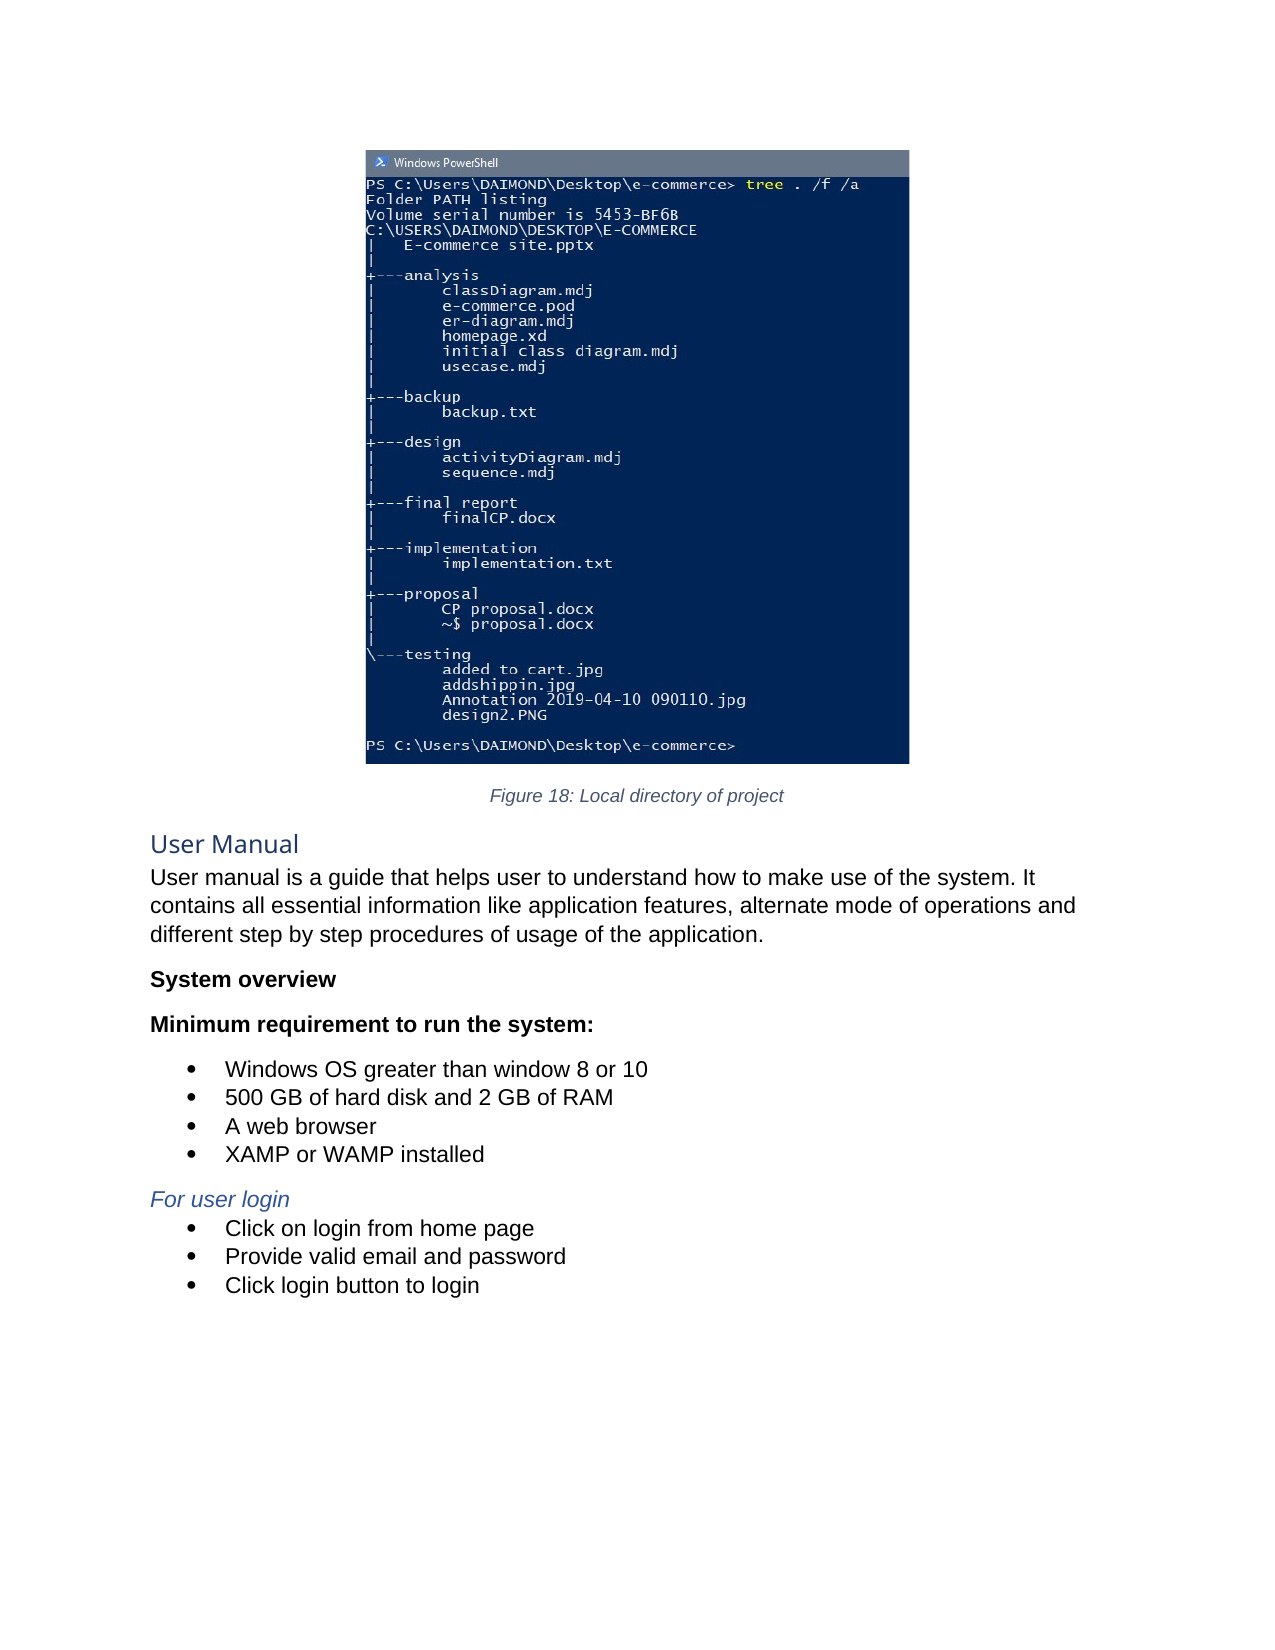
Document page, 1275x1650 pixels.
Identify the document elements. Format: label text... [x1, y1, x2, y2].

list Click on login from home page [187, 1215, 1125, 1241]
list Click login button to login [187, 1272, 1125, 1298]
list XAMP or WAMP installed [187, 1141, 1125, 1168]
subtitle User Manual [150, 827, 1125, 861]
list 500 GB of hard disk and 2 GB of RAM [187, 1084, 1125, 1111]
list Provide valid email and password [187, 1243, 1125, 1269]
picture [365, 150, 910, 764]
text System overview [150, 966, 1125, 992]
subtitle For user login [150, 1186, 1125, 1213]
text User manual is a guide that helps user to understand how to make use of the system. It contains all essential information like application features, alternate mode of operations and different step by step procedures of usage of the application. [150, 864, 1125, 947]
text Minimum requirement to run the system: [150, 1011, 1125, 1037]
list Windows OS greater than window 8 or 10 [187, 1056, 1125, 1082]
list A web browser [187, 1113, 1125, 1139]
